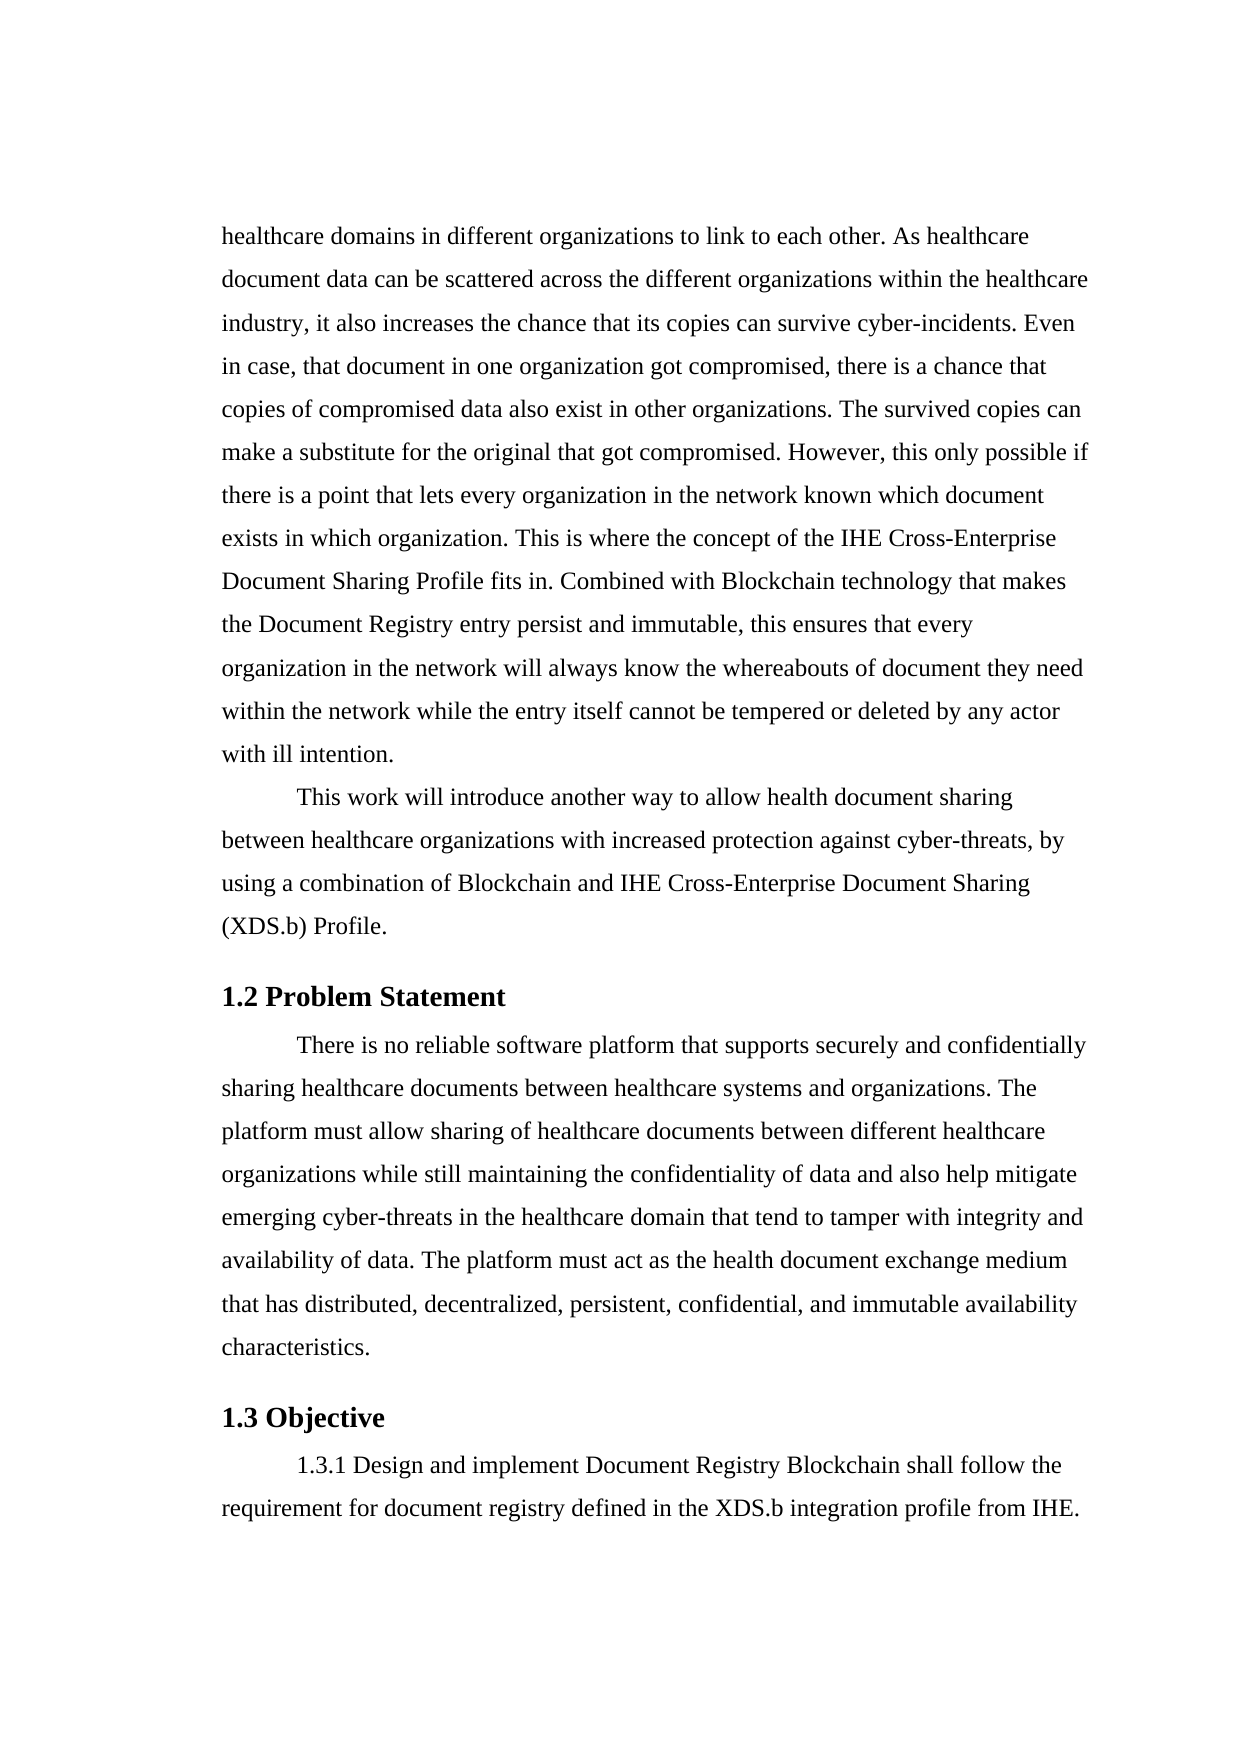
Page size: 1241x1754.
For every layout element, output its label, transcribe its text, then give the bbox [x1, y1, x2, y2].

text 1.3.1 Design and implement Document Registry Blockchain shall follow the requirement for document registry defined in the XDS.b integration profile from IHE. [221, 1450, 1092, 1522]
text This work will introduce another way to allow health document sharing between healthcare organizations with increased protection against cyber-threats, by using a combination of Blockchain and IHE Cross-Enterprise Document Sharing (XDS.b) Profile. [221, 782, 1092, 940]
text There is no reliable software platform that supports securely and confidentially sharing healthcare documents between healthcare systems and organizations. The platform must allow sharing of healthcare documents between different healthcare organizations while still maintaining the confidentiality of data and also help mitigate emerging cyber-threats in the healthcare domain that tend to tamper with integrity and availability of data. The platform must act as the health document exchange medium that has distributed, decentralized, persistent, confidential, and immutable availability characteristics. [221, 1030, 1092, 1361]
text 1.2 Problem Statement [221, 979, 1092, 1013]
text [221, 221, 1092, 768]
text 1.3 Objective [221, 1400, 1092, 1433]
